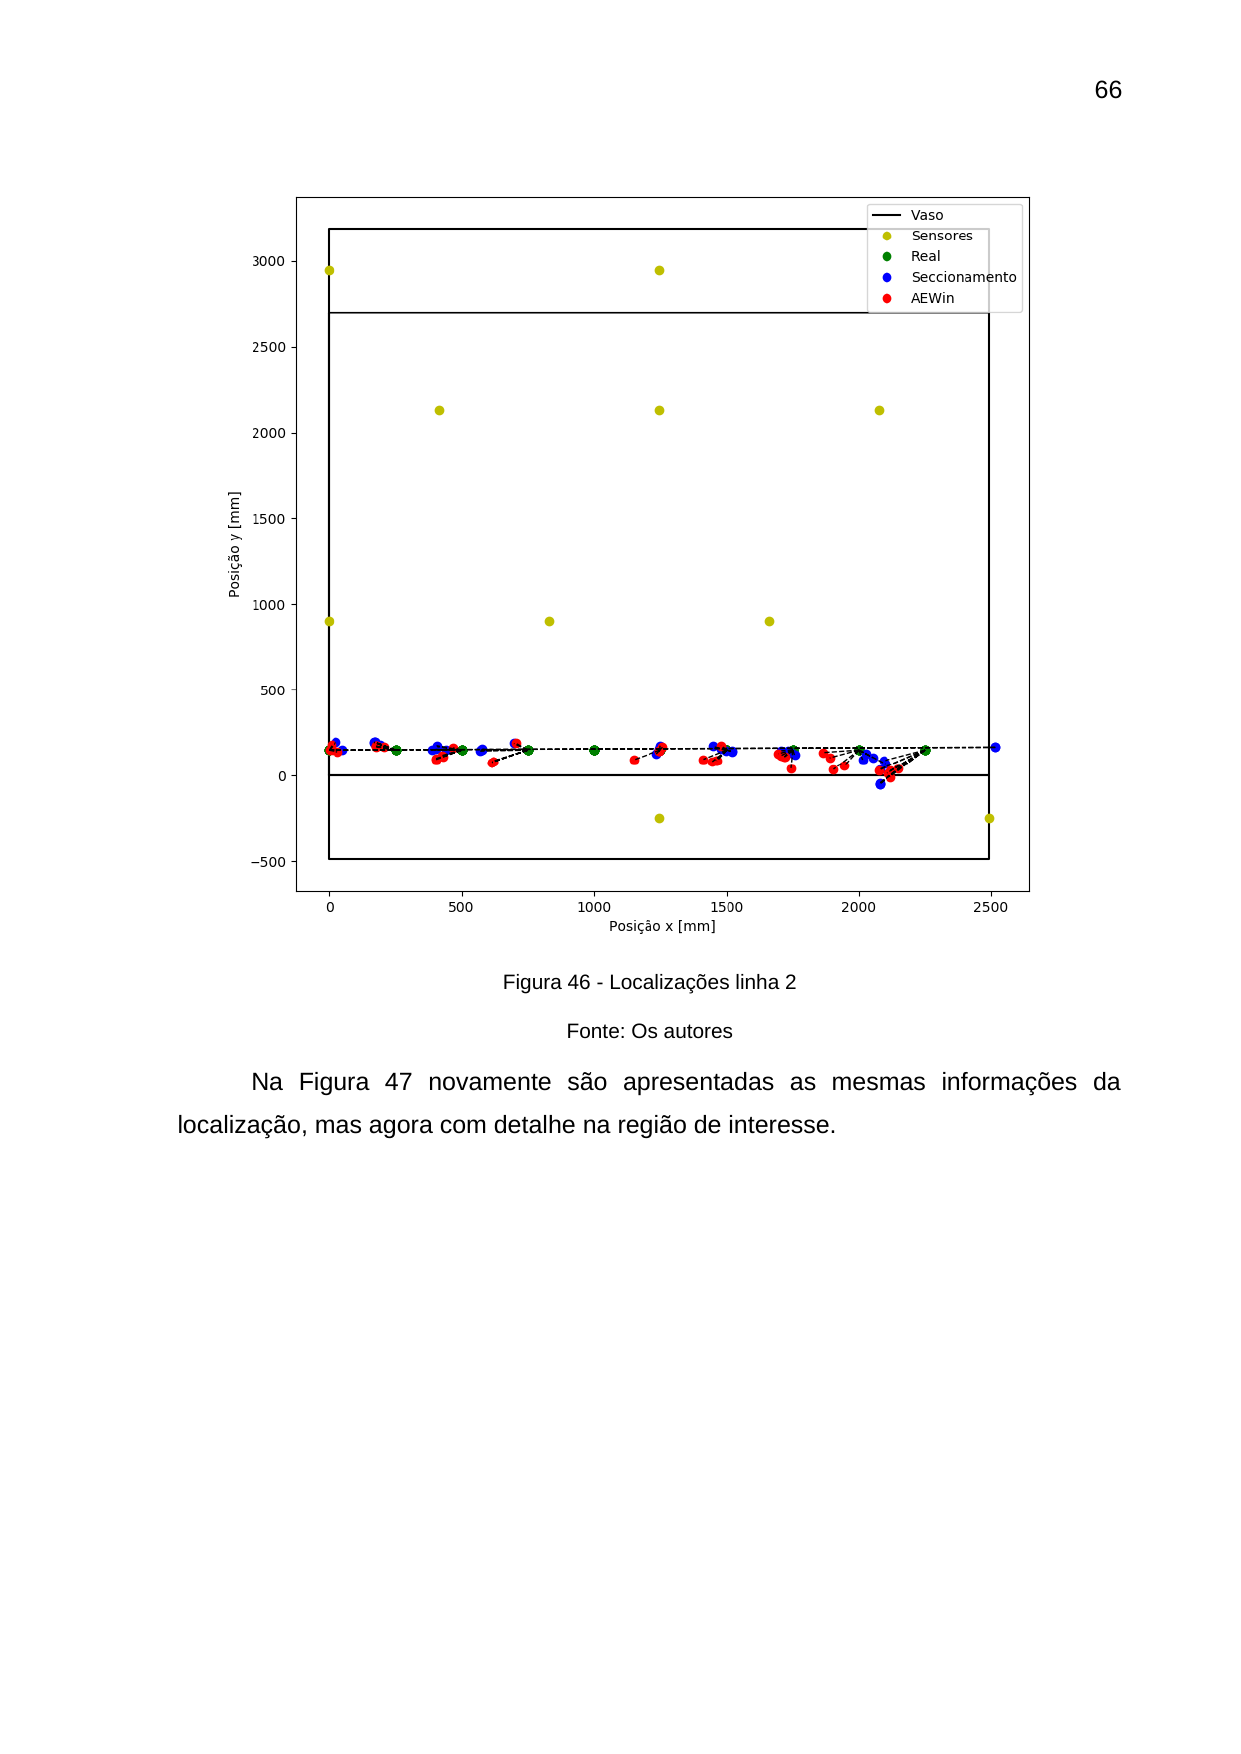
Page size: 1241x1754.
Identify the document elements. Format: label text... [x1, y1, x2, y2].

text Fonte: Os autores [177, 1019, 1122, 1043]
picture [177, 177, 1123, 944]
text Na Figura 47 novamente são apresentadas as mesmas informações da localização, mas agora com detalhe na região de interesse. [177, 1067, 1122, 1139]
